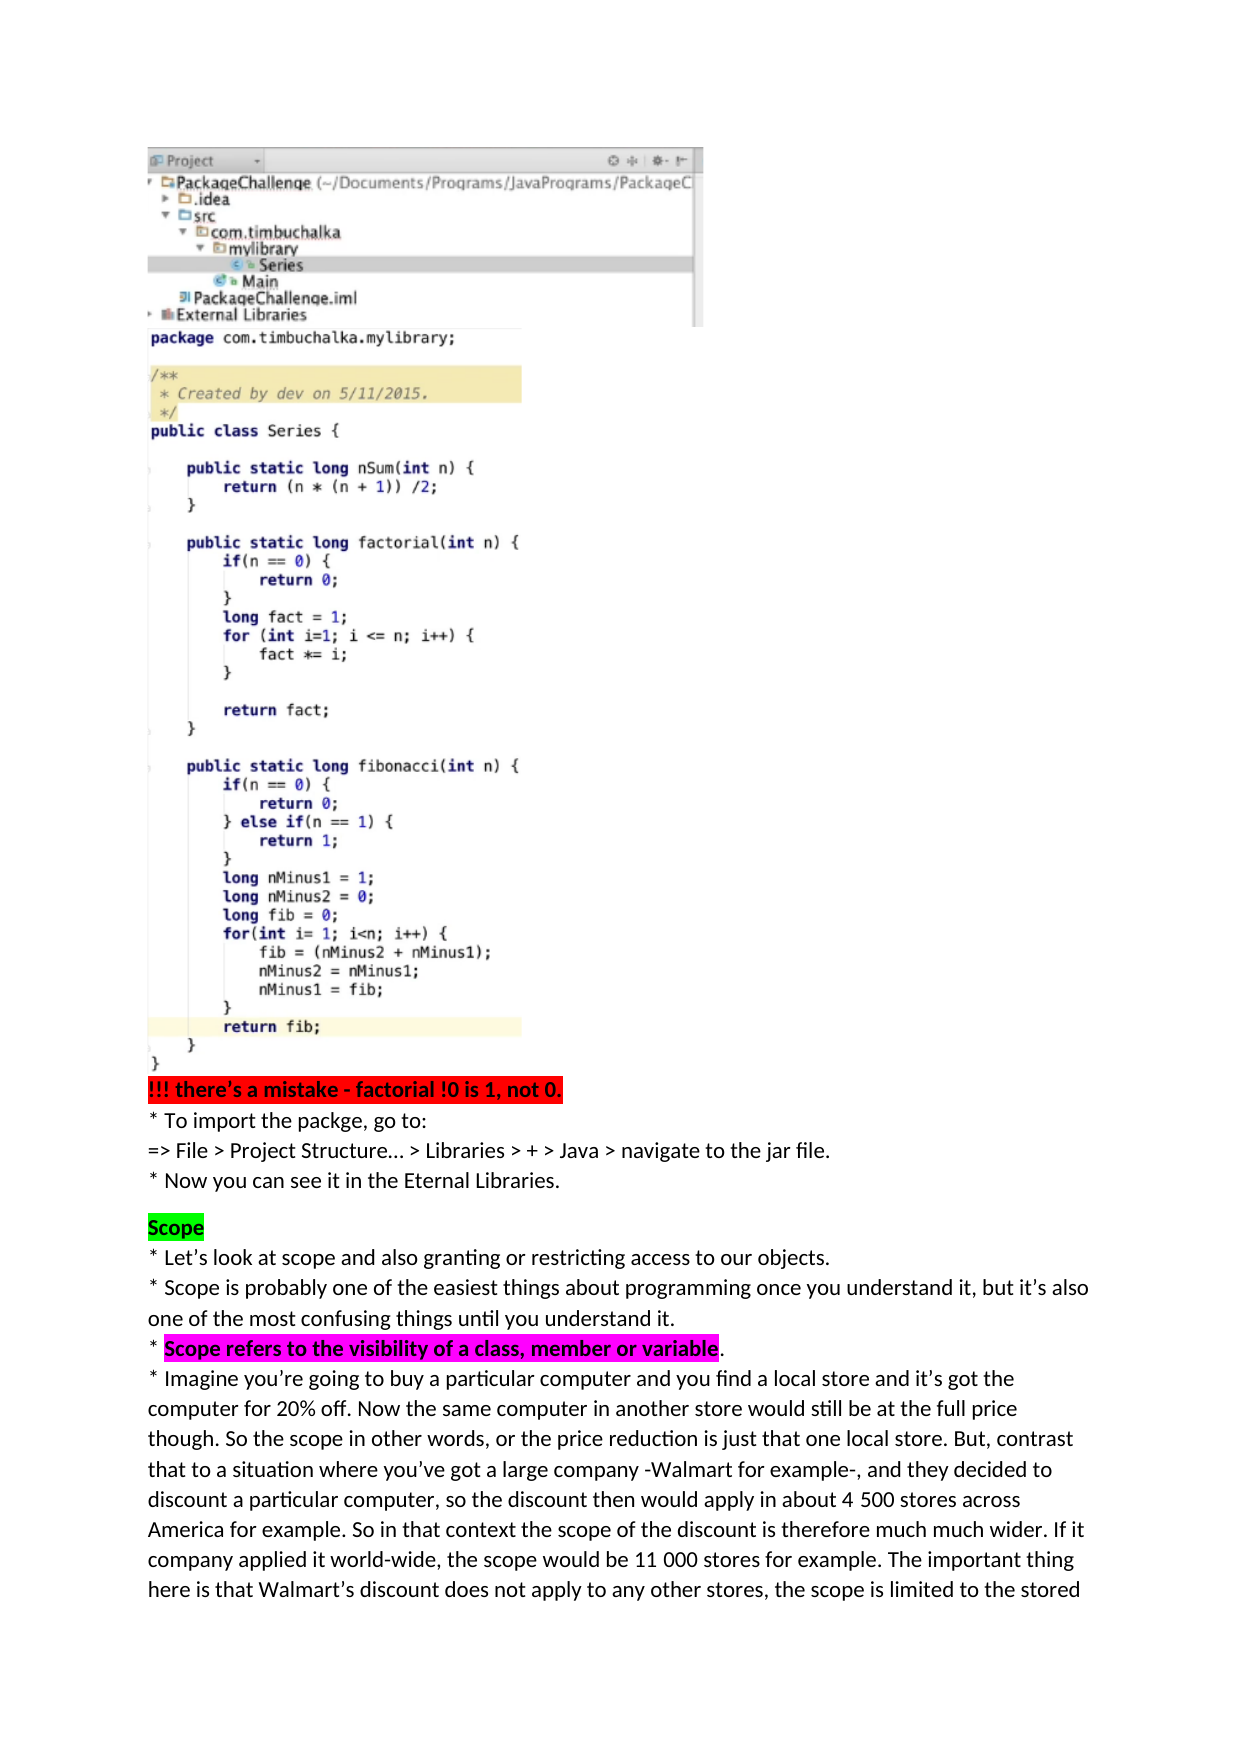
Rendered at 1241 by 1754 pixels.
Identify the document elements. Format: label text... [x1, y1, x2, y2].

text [148, 1213, 1093, 1604]
picture [147, 147, 704, 327]
picture [147, 328, 522, 1074]
